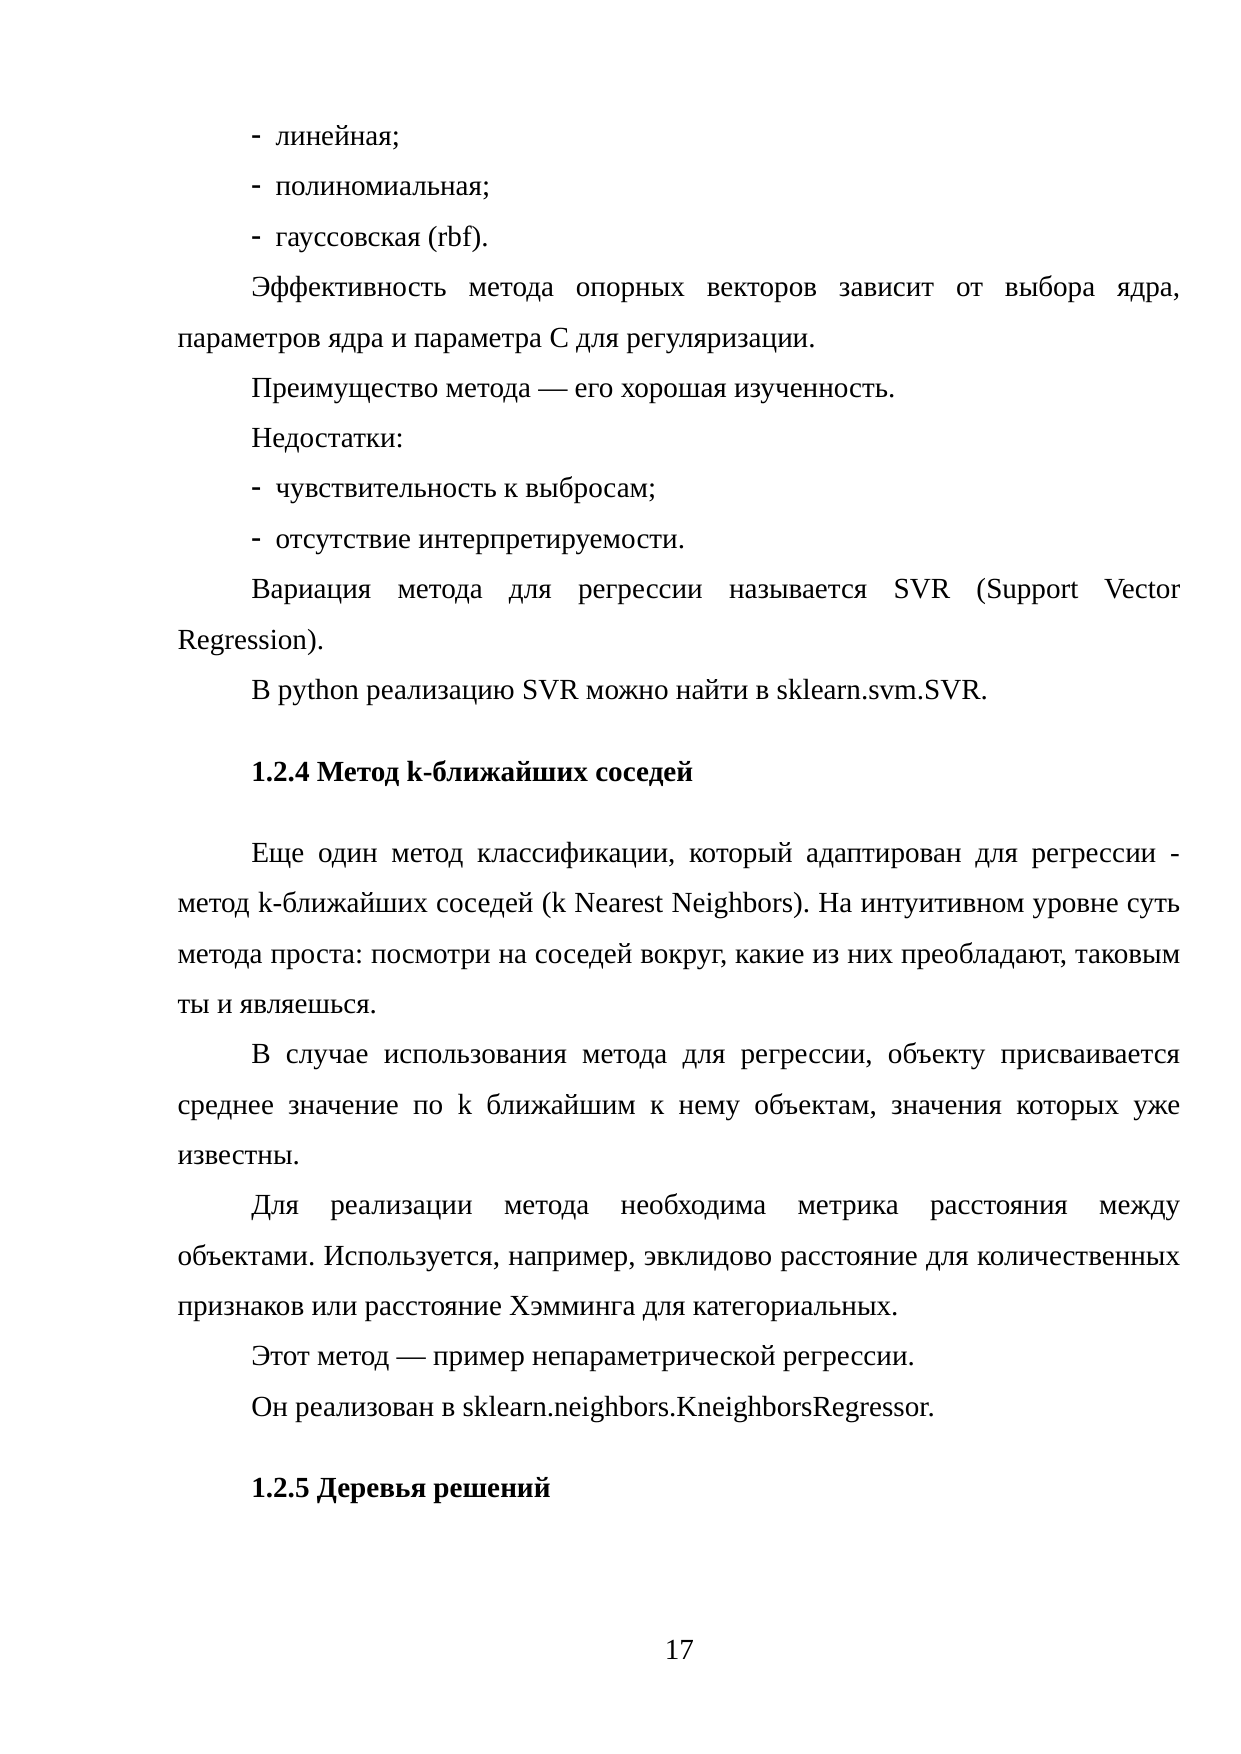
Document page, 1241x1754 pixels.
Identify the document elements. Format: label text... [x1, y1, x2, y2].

text Недостатки: [177, 420, 1181, 454]
text Он реализован в sklearn.neighbors.KneighborsRegressor. [177, 1389, 1181, 1422]
text В случае использования метода для регрессии, объекту присваивается среднее значение по k ближайшим к нему объектам, значения которых уже известны. [177, 1036, 1181, 1171]
text Для реализации метода необходима метрика расстояния между объектами. Используется, например, эвклидово расстояние для количественных признаков или расстояние Хэмминга для категориальных. [177, 1187, 1181, 1322]
text Преимущество метода — его хорошая изученность. [177, 370, 1181, 403]
subtitle 1.2.4 Метод k-ближайших соседей [177, 754, 1181, 787]
list линейная; [195, 118, 1181, 152]
list полиномиальная; [195, 168, 1181, 202]
list гауссовская (rbf). [195, 219, 1181, 253]
list чувствительность к выбросам; [195, 471, 1181, 504]
subtitle 1.2.5 Деревья решений [177, 1470, 1181, 1504]
text В python реализацию SVR можно найти в sklearn.svm.SVR. [177, 672, 1181, 706]
list отсутствие интерпретируемости. [195, 521, 1181, 555]
text Еще один метод классификации, который адаптирован для регрессии - метод k-ближайших соседей (k Nearest Neighbors). На интуитивном уровне суть метода проста: посмотри на соседей вокруг, какие из них преобладают, таковым ты и являешься. [177, 835, 1181, 1020]
text Вариация метода для регрессии называется SVR (Support Vector Regression). [177, 571, 1181, 655]
text Этот метод — пример непараметрической регрессии. [177, 1338, 1181, 1372]
text Эффективность метода опорных векторов зависит от выбора ядра, параметров ядра и параметра С для регуляризации. [177, 269, 1181, 353]
